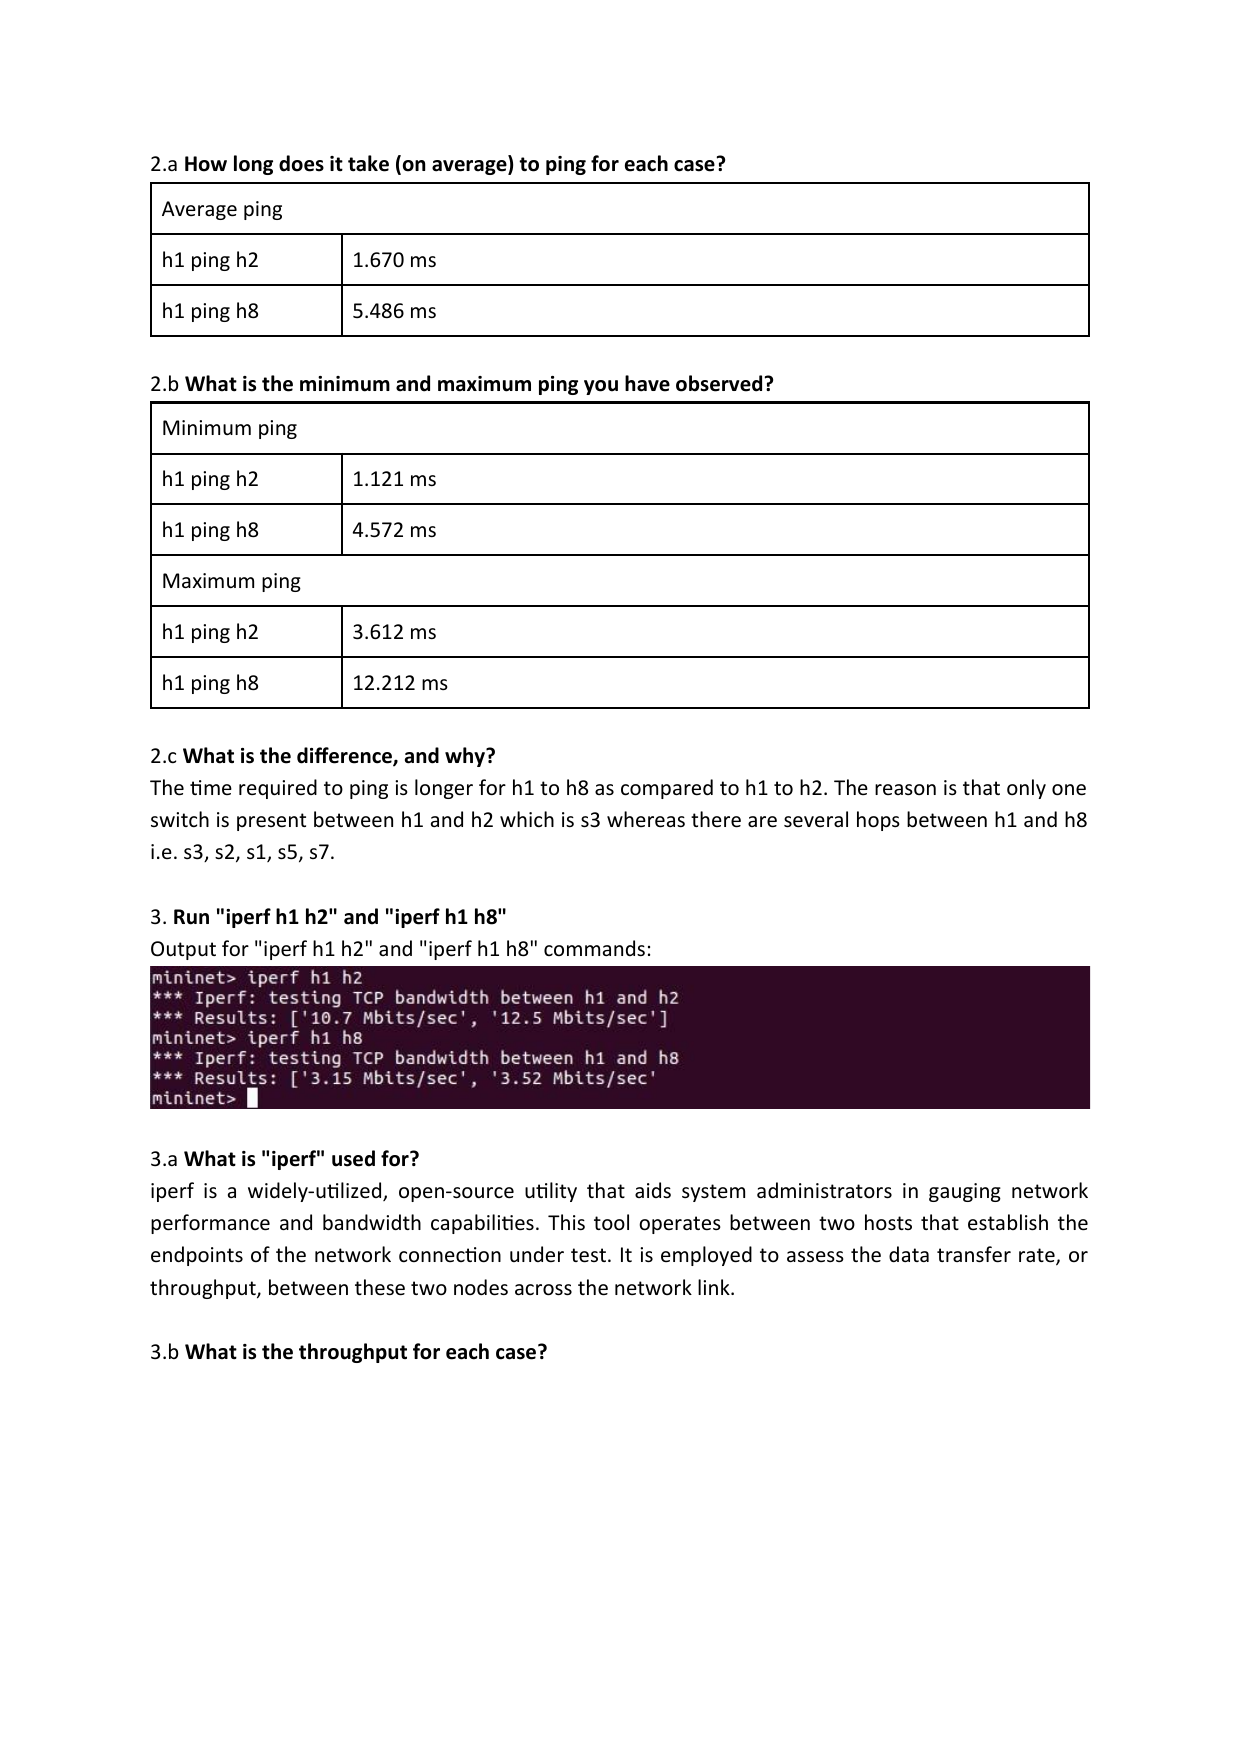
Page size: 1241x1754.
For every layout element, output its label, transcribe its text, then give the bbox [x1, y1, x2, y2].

text 2.c What is the difference, and why? [150, 741, 1090, 769]
table_cell h1 ping h2 [152, 455, 341, 503]
table_cell h1 ping h8 [152, 286, 341, 335]
table_cell 1.670 ms [343, 235, 1088, 284]
table_cell 4.572 ms [343, 505, 1088, 554]
text 3.a What is "iperf" used for? [150, 1112, 1090, 1172]
text 2.a How long does it take (on average) to ping for each case? [150, 150, 1090, 178]
text Output for "iperf h1 h2" and "iperf h1 h8" commands: [150, 934, 1090, 962]
table_header Average ping [152, 184, 1088, 233]
text iperf is a widely-utilized, open-source utility that aids system administrators in gauging network performance and bandwidth capabilities. This tool operates between two hosts that establish the endpoints of the network connection under test. It is employed to assess the data transfer rate, or throughput, between these two nodes across the network link. [150, 1177, 1090, 1301]
text The time required to ping is longer for h1 to h8 as compared to h1 to h2. The reason is that only one switch is present between h1 and h2 which is s3 whereas there are several hops between h1 and h8 i.e. s3, s2, s1, s5, s7. [150, 773, 1090, 866]
table_cell 5.486 ms [343, 286, 1088, 335]
table_cell 12.212 ms [343, 658, 1088, 707]
table_cell h1 ping h2 [152, 607, 341, 656]
table_cell 1.121 ms [343, 455, 1088, 503]
text 2.b What is the minimum and maximum ping you have observed? [150, 337, 1090, 397]
table_cell h1 ping h2 [152, 235, 341, 284]
table_cell Maximum ping [152, 556, 1088, 605]
text 3.b What is the throughput for each case? [150, 1305, 1090, 1366]
text 3. Run "iperf h1 h2" and "iperf h1 h8" [150, 902, 1090, 930]
table_cell 3.612 ms [343, 607, 1088, 656]
table_header Minimum ping [152, 404, 1088, 452]
table_cell h1 ping h8 [152, 658, 341, 707]
picture [150, 966, 1091, 1109]
table_cell h1 ping h8 [152, 505, 341, 554]
